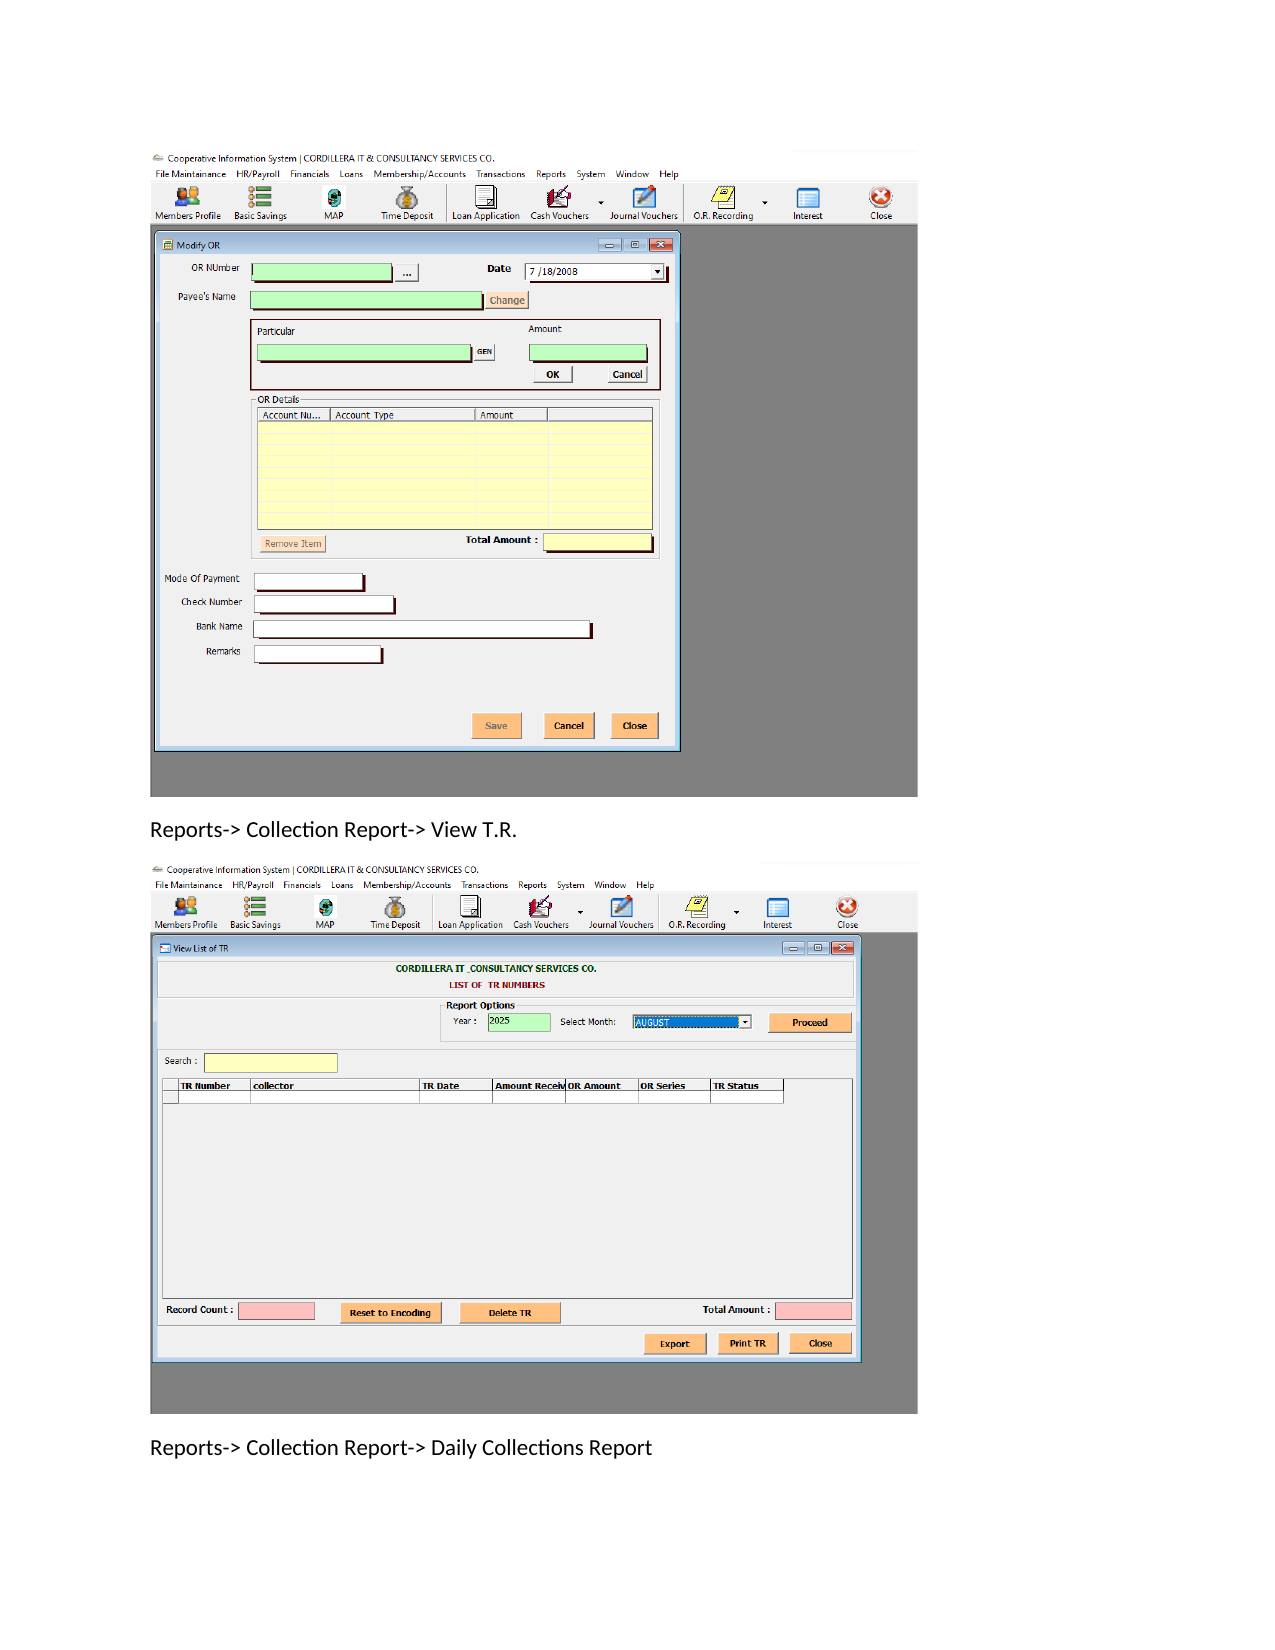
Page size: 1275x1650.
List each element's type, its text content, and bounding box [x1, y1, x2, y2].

picture [150, 862, 918, 1414]
text Reports-> Collection Report-> View T.R. [150, 815, 1125, 843]
text Reports-> Collection Report-> Daily Collections Report [150, 1433, 1125, 1461]
picture [150, 150, 918, 797]
